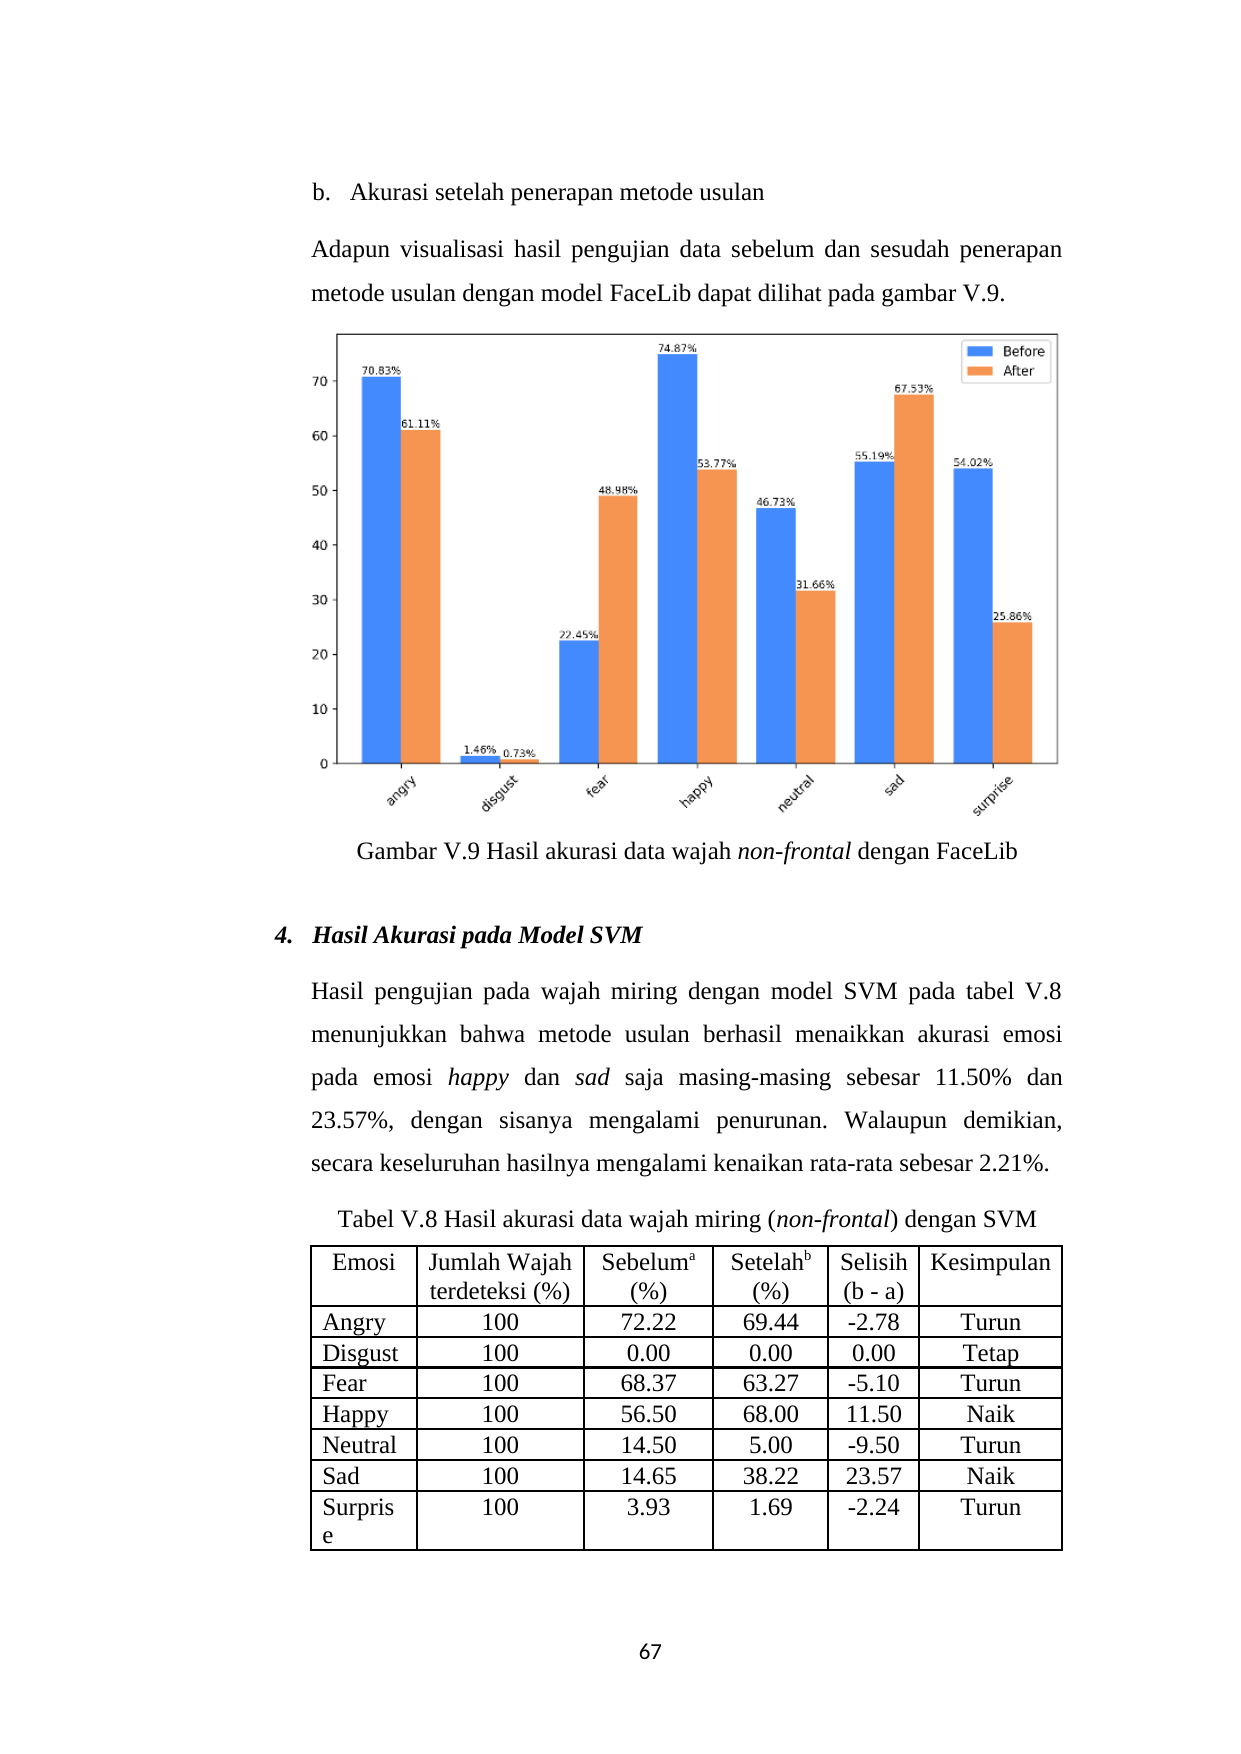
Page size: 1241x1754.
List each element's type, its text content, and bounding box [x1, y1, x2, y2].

table_cell -5.10 [829, 1369, 918, 1397]
table_cell 100 [418, 1307, 583, 1336]
table_cell 63.27 [714, 1369, 827, 1397]
table_cell 23.57 [829, 1461, 918, 1490]
table_cell 14.65 [585, 1461, 712, 1490]
table_cell 69.44 [714, 1307, 827, 1336]
table_cell 5.00 [714, 1430, 827, 1459]
table_header Jumlah Wajah terdeteksi (%) [418, 1247, 583, 1305]
table_cell 68.37 [585, 1369, 712, 1397]
table_header Kesimpulan [920, 1247, 1061, 1305]
table_cell Happy [312, 1399, 416, 1428]
table_cell 0.00 [585, 1338, 712, 1366]
table_cell 100 [418, 1461, 583, 1490]
list Hasil Akurasi pada Model SVM [274, 920, 1063, 949]
table_cell 0.00 [714, 1338, 827, 1366]
list Akurasi setelah penerapan metode usulan [312, 177, 1063, 206]
table_cell 68.00 [714, 1399, 827, 1428]
table_cell 100 [418, 1369, 583, 1397]
table_cell 72.22 [585, 1307, 712, 1336]
table_cell 100 [418, 1430, 583, 1459]
text Hasil pengujian pada wajah miring dengan model SVM pada tabel V.8 menunjukkan bahwa metode usulan berhasil menaikkan akurasi emosi pada emosi happy dan sad saja masing-masing sebesar 11.50% dan 23.57%, dengan sisanya mengalami penurunan. Walaupun demikian, secara keseluruhan hasilnya mengalami kenaikan rata-rata sebesar 2.21%. [311, 976, 1063, 1177]
table_cell Surprise [312, 1492, 416, 1549]
table_cell -2.78 [829, 1307, 918, 1336]
table_cell 100 [418, 1338, 583, 1366]
table_cell Fear [312, 1369, 416, 1397]
table_cell Turun [920, 1492, 1061, 1549]
table_cell Turun [920, 1430, 1061, 1459]
table_cell Turun [920, 1369, 1061, 1397]
table_cell Naik [920, 1399, 1061, 1428]
table_cell 14.50 [585, 1430, 712, 1459]
table_cell Neutral [312, 1430, 416, 1459]
table_cell -2.24 [829, 1492, 918, 1549]
table_cell 100 [418, 1399, 583, 1428]
table_cell 56.50 [585, 1399, 712, 1428]
table_cell Tetap [920, 1338, 1061, 1366]
table_header Emosi [312, 1247, 416, 1305]
table_header Setelahb (%) [714, 1247, 827, 1305]
picture [310, 333, 1061, 822]
table_cell Angry [312, 1307, 416, 1336]
table_cell 100 [418, 1492, 583, 1549]
table_cell Sad [312, 1461, 416, 1490]
table_cell Naik [920, 1461, 1061, 1490]
table_cell -9.50 [829, 1430, 918, 1459]
table_cell Disgust [312, 1338, 416, 1366]
table_header Selisih (b - a) [829, 1247, 918, 1305]
text Adapun visualisasi hasil pengujian data sebelum dan sesudah penerapan metode usulan dengan model FaceLib dapat dilihat pada gambar V.9. [311, 234, 1063, 306]
table_cell 11.50 [829, 1399, 918, 1428]
table_cell 0.00 [829, 1338, 918, 1366]
table_cell 3.93 [585, 1492, 712, 1549]
table_header Sebeluma (%) [585, 1247, 712, 1305]
table_cell Turun [920, 1307, 1061, 1336]
table_cell 38.22 [714, 1461, 827, 1490]
table_cell 1.69 [714, 1492, 827, 1549]
